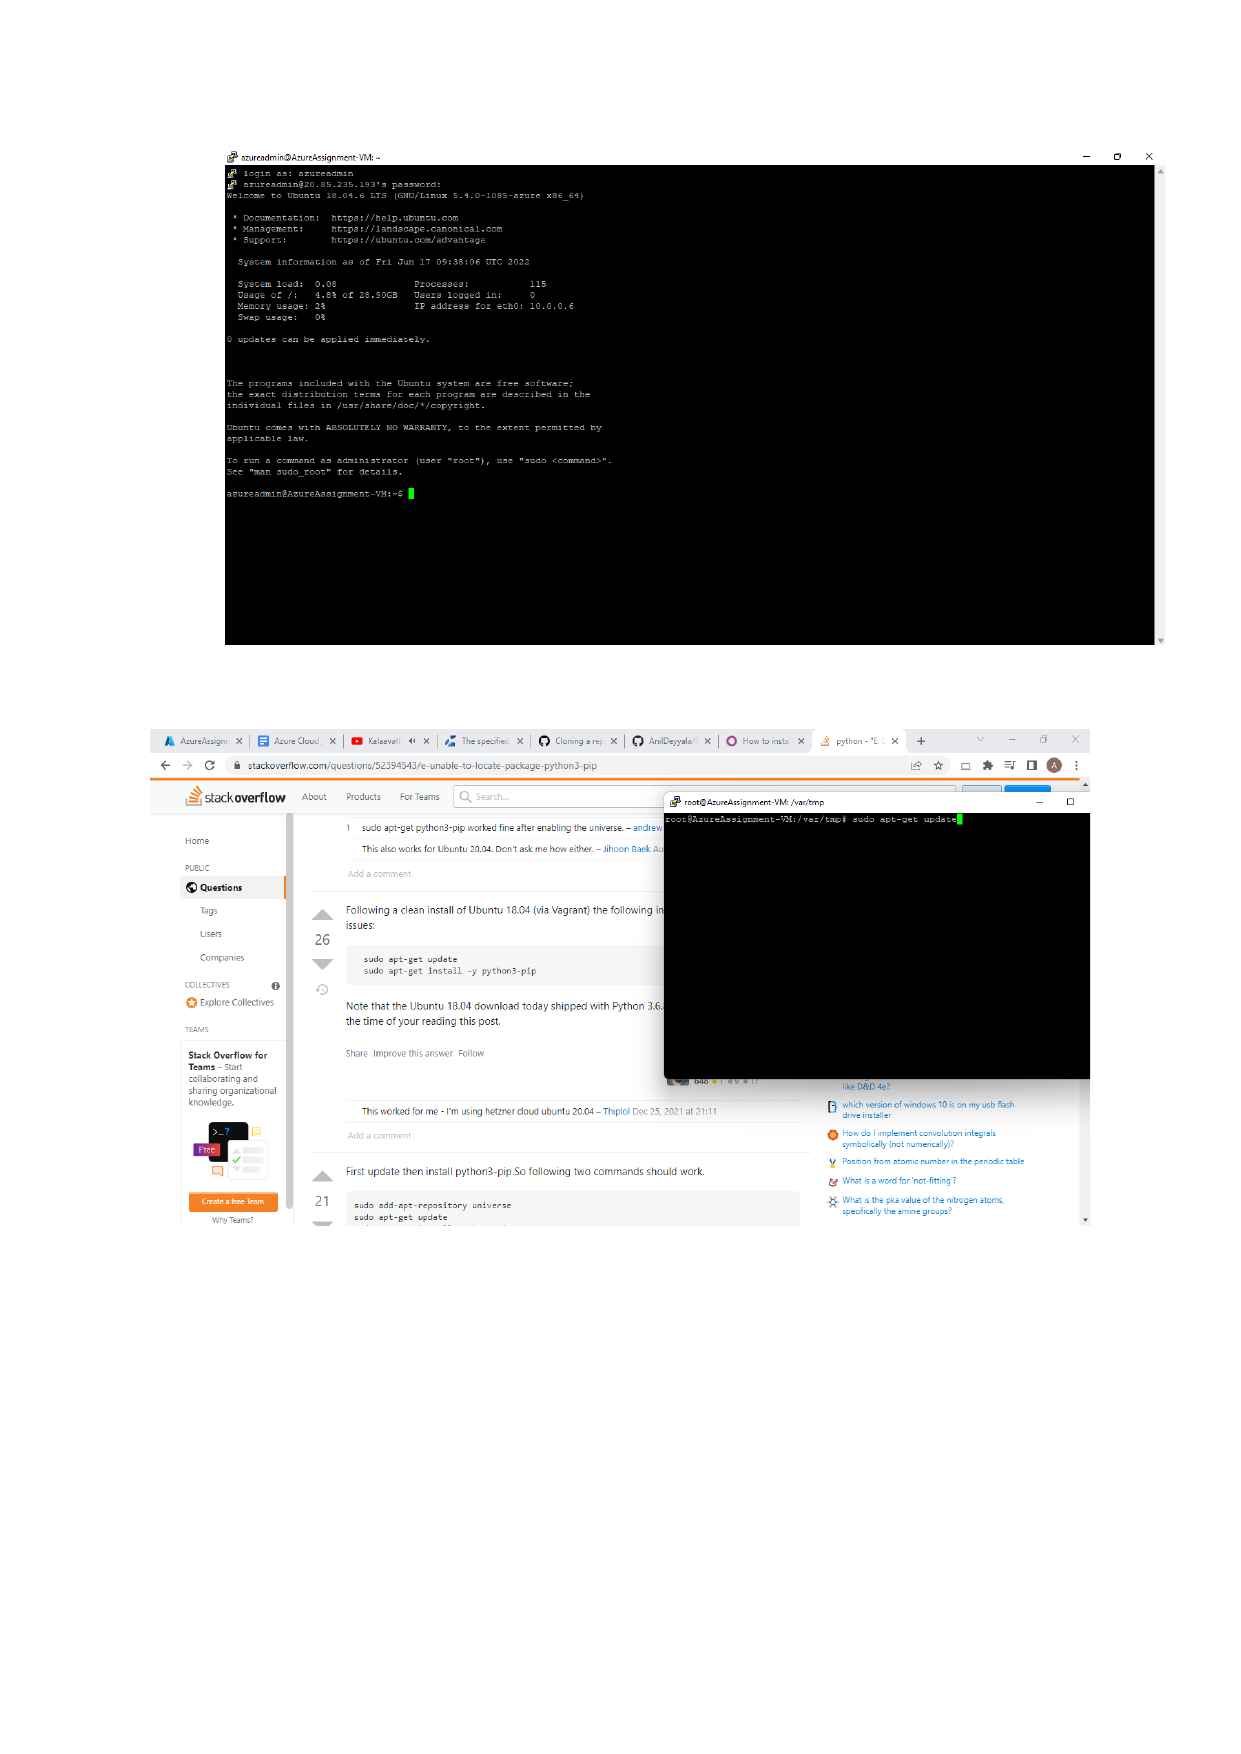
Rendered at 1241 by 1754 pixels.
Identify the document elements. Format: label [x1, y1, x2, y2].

picture [150, 729, 1091, 1226]
picture [225, 150, 1166, 645]
